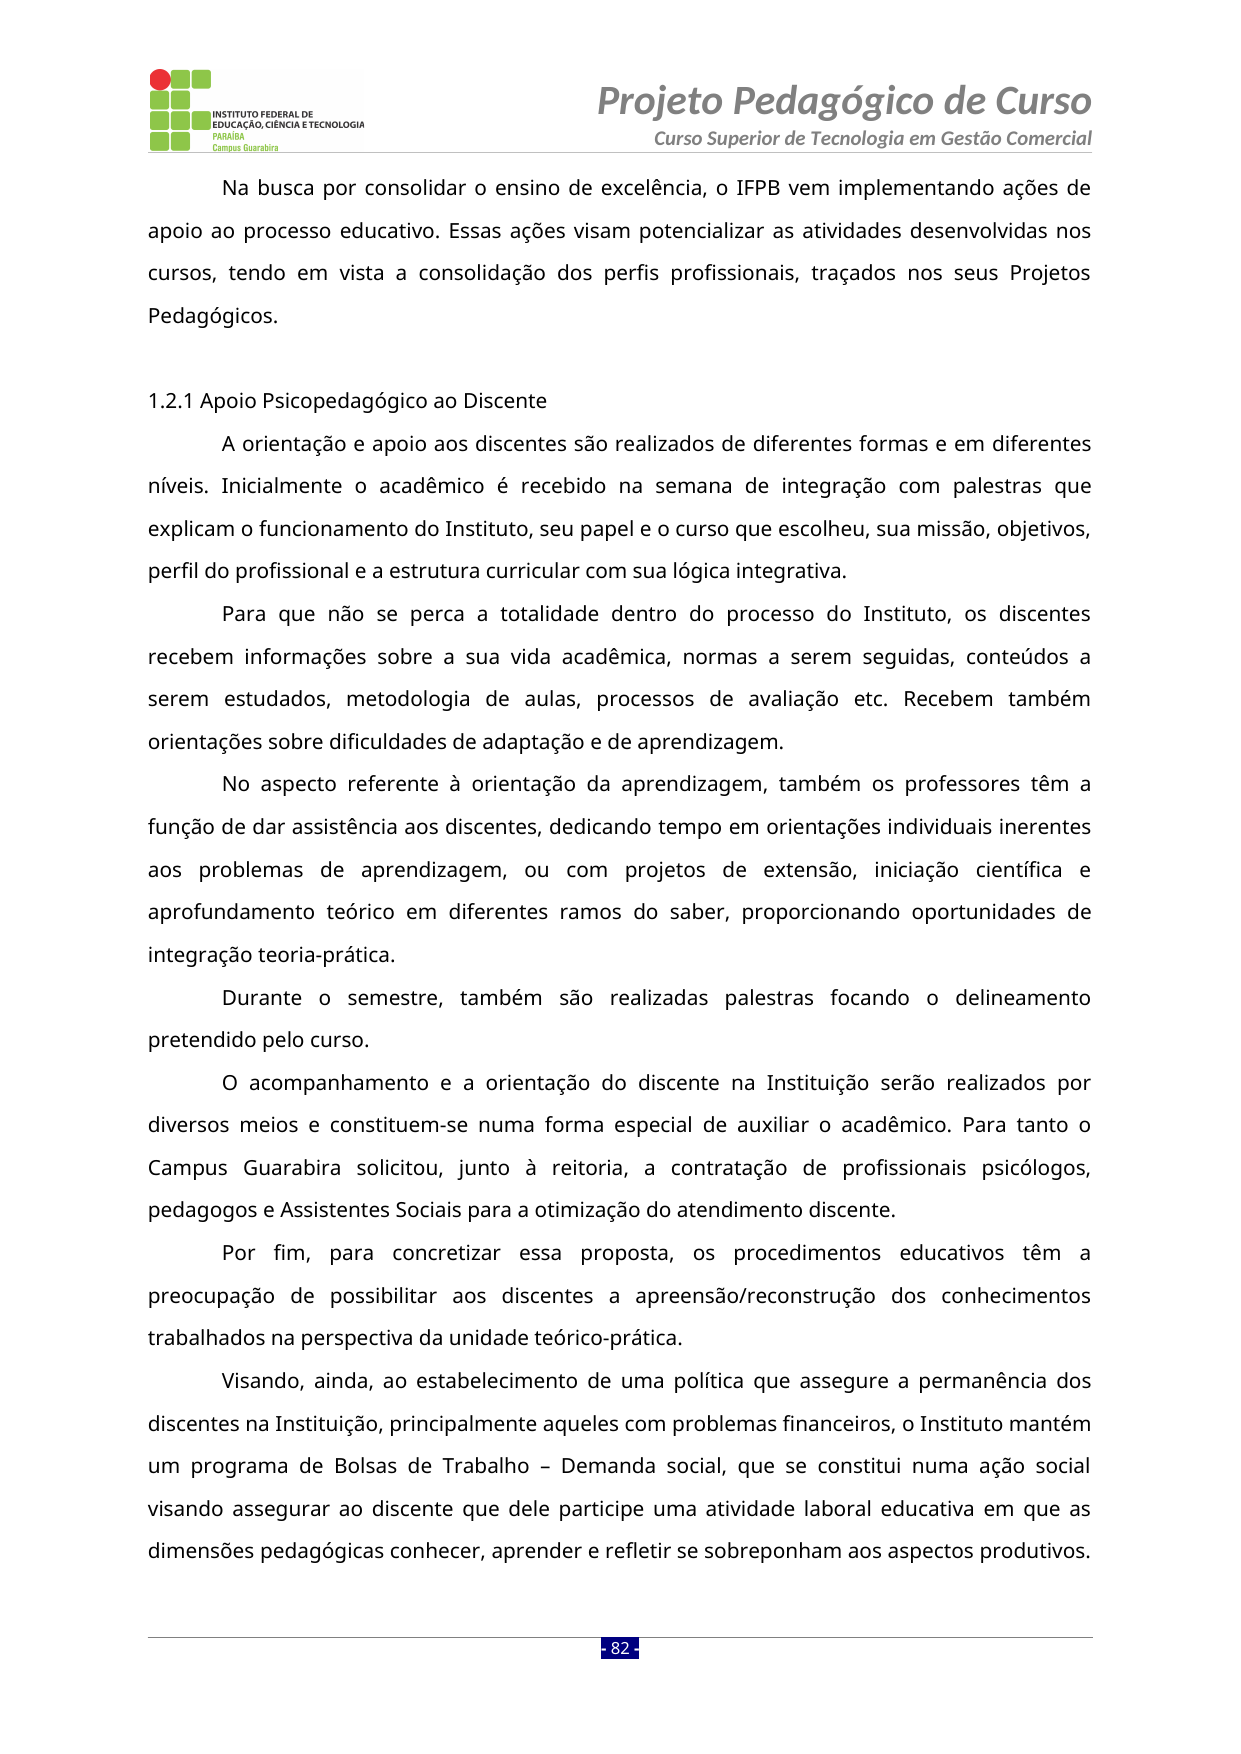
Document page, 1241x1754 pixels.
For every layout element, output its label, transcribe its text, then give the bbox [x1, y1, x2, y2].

picture [150, 69, 365, 152]
text Na busca por consolidar o ensino de excelência, o IFPB vem implementando ações de apoio ao processo educativo. Essas ações visam potencializar as atividades desenvolvidas nos cursos, tendo em vista a consolidação dos perfis profissionais, traçados nos seus Projetos Pedagógicos. [148, 173, 1092, 329]
text 1.2.1 Apoio Psicopedagógico ao Discente [148, 386, 1092, 414]
text Para que não se perca a totalidade dentro do processo do Instituto, os discentes recebem informações sobre a sua vida acadêmica, normas a serem seguidas, conteúdos a serem estudados, metodologia de aulas, processos de avaliação etc. Recebem também orientações sobre dificuldades de adaptação e de aprendizagem. [148, 599, 1092, 755]
text O acompanhamento e a orientação do discente na Instituição serão realizados por diversos meios e constituem-se numa forma especial de auxiliar o acadêmico. Para tanto o Campus Guarabira solicitou, junto à reitoria, a contratação de profissionais psicólogos, pedagogos e Assistentes Sociais para a otimização do atendimento discente. [148, 1068, 1092, 1224]
text No aspecto referente à orientação da aprendizagem, também os professores têm a função de dar assistência aos discentes, dedicando tempo em orientações individuais inerentes aos problemas de aprendizagem, ou com projetos de extensão, iniciação científica e aprofundamento teórico em diferentes ramos do saber, proporcionando oportunidades de integração teoria-prática. [148, 769, 1092, 968]
text Durante o semestre, também são realizadas palestras focando o delineamento pretendido pelo curso. [148, 983, 1092, 1054]
text A orientação e apoio aos discentes são realizados de diferentes formas e em diferentes níveis. Inicialmente o acadêmico é recebido na semana de integração com palestras que explicam o funcionamento do Instituto, seu papel e o curso que escolheu, sua missão, objetivos, perfil do profissional e a estrutura curricular com sua lógica integrativa. [148, 429, 1092, 585]
text Por fim, para concretizar essa proposta, os procedimentos educativos têm a preocupação de possibilitar aos discentes a apreensão/reconstrução dos conhecimentos trabalhados na perspectiva da unidade teórico-prática. [148, 1238, 1092, 1352]
